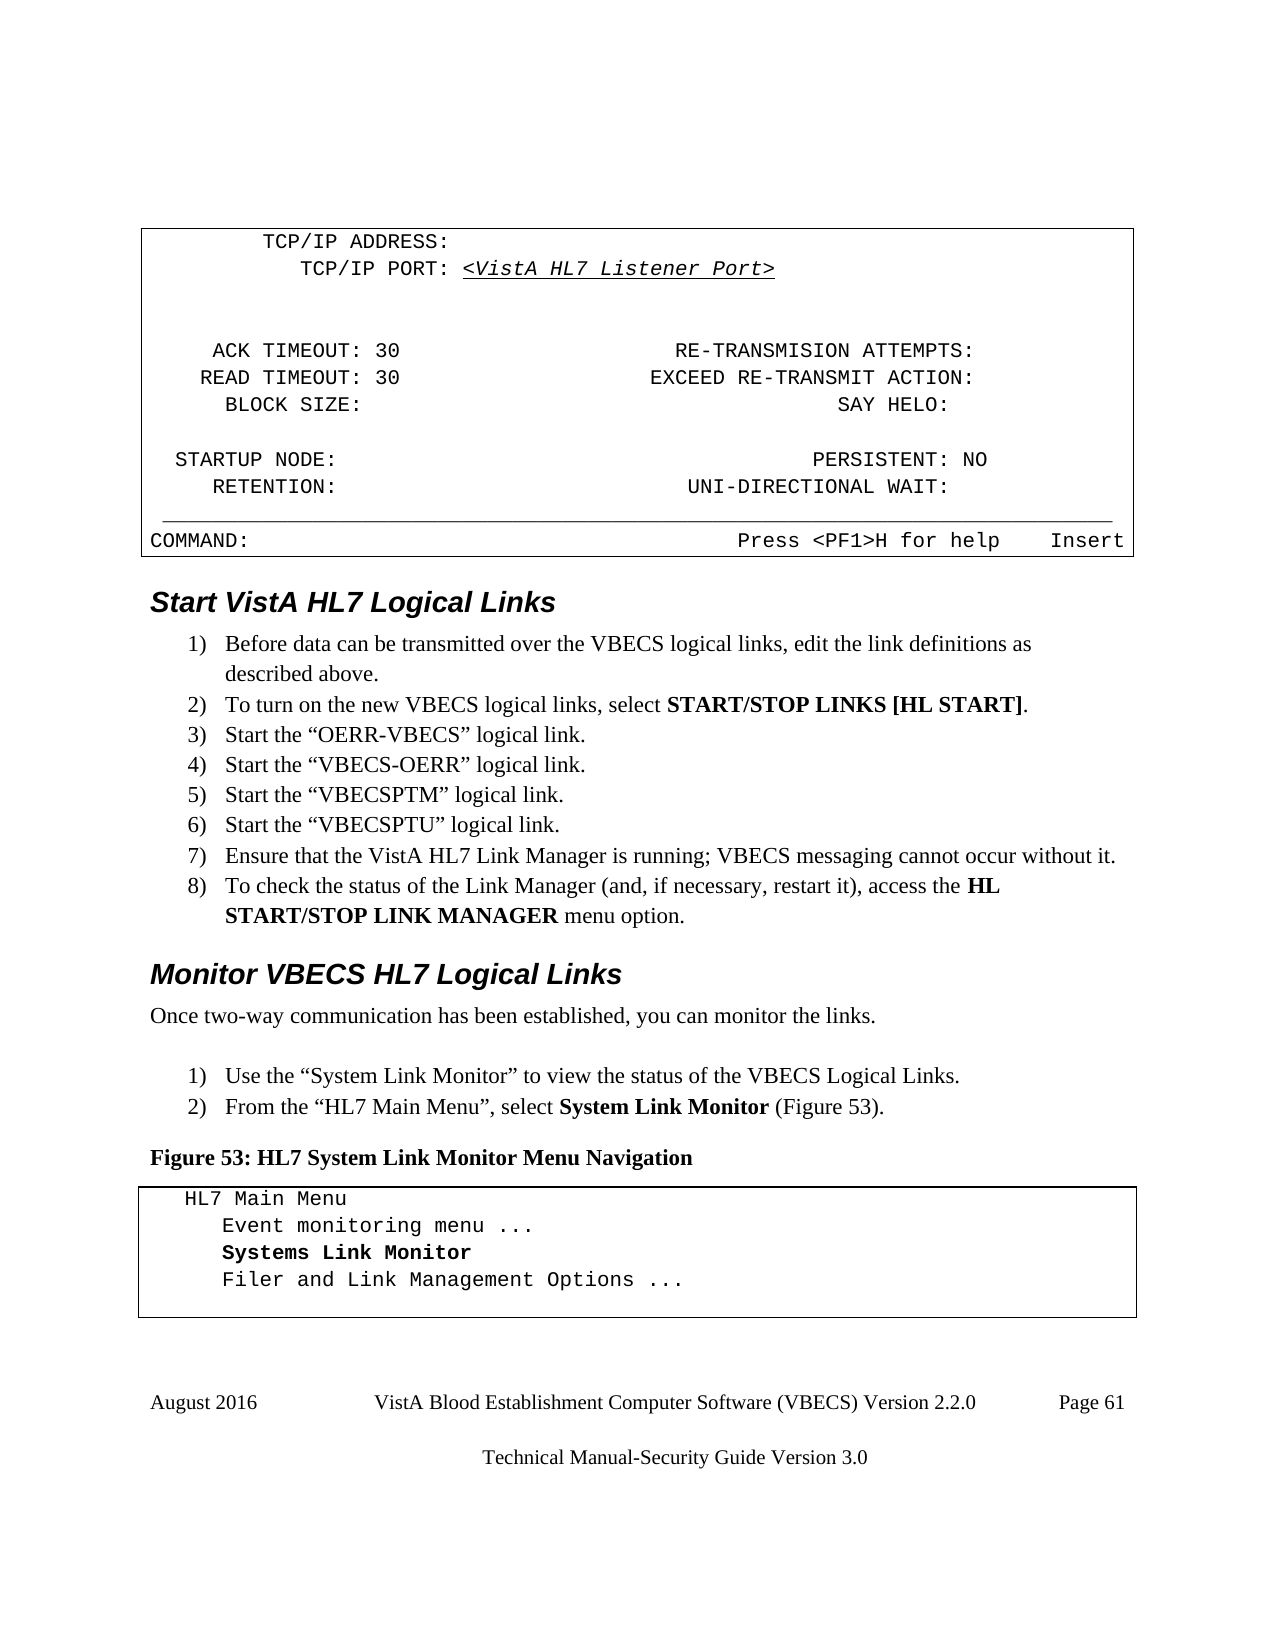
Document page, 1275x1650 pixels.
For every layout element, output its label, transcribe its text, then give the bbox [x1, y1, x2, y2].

text TCP/IP PORT: <VistA HL7 Listener Port> [142, 255, 1133, 282]
list Once two-way communication has been established, you can monitor the links. [150, 1002, 1125, 1028]
text READ TIMEOUT: 30 EXCEED RE-TRANSMIT ACTION: [142, 364, 1133, 391]
text STARTUP NODE: PERSISTENT: NO [142, 445, 1133, 472]
list Before data can be transmitted over the VBECS logical links, edit the link definitions as described above. [187, 630, 1125, 687]
list Start the “VBECSPTU” logical link. [187, 811, 1125, 838]
list Use the “System Link Monitor” to view the status of the VBECS Logical Links. [187, 1062, 1125, 1089]
list To turn on the new VBECS logical links, select Start/Stop Links [HL START]. [187, 691, 1125, 717]
subtitle Start VistA HL7 Logical Links [150, 585, 1102, 619]
list To check the status of the Link Manager (and, if necessary, restart it), access the HL START/STOP LINK MANAGER menu option. [187, 872, 1125, 928]
text ____________________________________________________________________________ [142, 500, 1133, 527]
text Figure 53: HL7 System Link Monitor Menu Navigation [150, 1144, 1125, 1170]
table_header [139, 1188, 1136, 1317]
text TCP/IP ADDRESS: [142, 229, 1133, 255]
list Start the “OERR-VBECS” logical link. [187, 721, 1125, 747]
text BLOCK SIZE: SAY HELO: [142, 391, 1133, 418]
list Ensure that the VistA HL7 Link Manager is running; VBECS messaging cannot occur without it. [187, 842, 1125, 868]
list From the “HL7 Main Menu”, select System Link Monitor (Figure 53). [187, 1093, 1125, 1119]
list Start the “VBECS-OERR” logical link. [187, 751, 1125, 777]
list Start the “VBECSPTM” logical link. [187, 781, 1125, 808]
text RETENTION: UNI-DIRECTIONAL WAIT: [142, 473, 1133, 499]
text ACK TIMEOUT: 30 RE-TRANSMISION ATTEMPTS: [142, 337, 1133, 363]
subtitle Monitor VBECS HL7 Logical Links [150, 957, 1102, 991]
text COMMAND: Press <PF1>H for help Insert [142, 527, 1133, 556]
